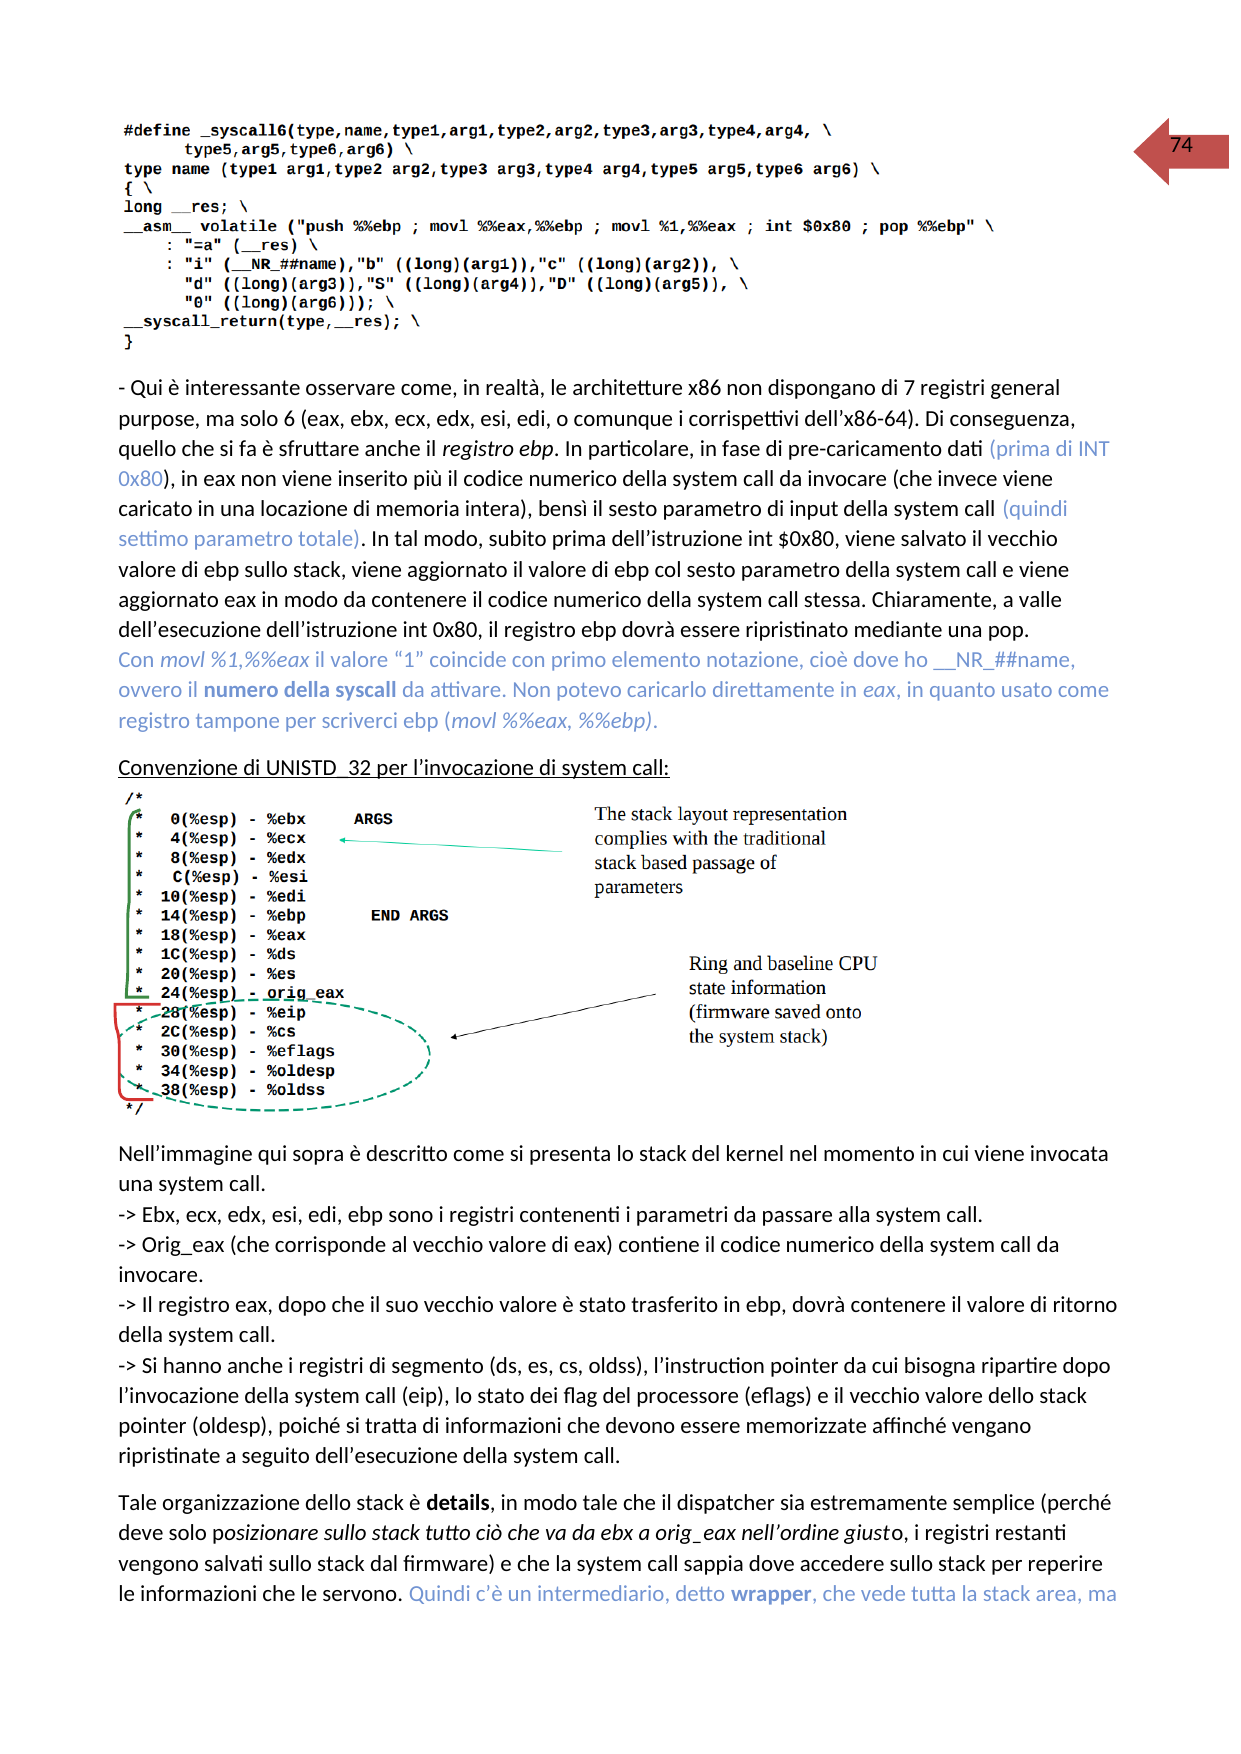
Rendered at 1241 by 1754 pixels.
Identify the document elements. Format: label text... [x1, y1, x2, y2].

picture [118, 118, 997, 355]
text Nell’immagine qui sopra è descritto come si presenta lo stack del kernel nel momento in cui viene invocata una system call. -> Ebx, ecx, edx, esi, edi, ebp sono i registri contenenti i parametri da passare alla system call. -> Orig_eax (che corrisponde al vecchio valore di eax) contiene il codice numerico della system call da invocare. -> Il registro eax, dopo che il suo vecchio valore è stato trasferito in ebp, dovrà contenere il valore di ritorno della system call. -> Si hanno anche i registri di segmento (ds, es, cs, oldss), l’instruction pointer da cui bisogna ripartire dopo l’invocazione della system call (eip), lo stato dei flag del processore (eflags) e il vecchio valore dello stack pointer (oldesp), poiché si tratta di informazioni che devono essere memorizzate affinché vengano ripristinate a seguito dell’esecuzione della system call. [118, 1139, 1122, 1469]
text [118, 1488, 1122, 1607]
text - Qui è interessante osservare come, in realtà, le architetture x86 non dispongano di 7 registri general purpose, ma solo 6 (eax, ebx, ecx, edx, esi, edi, o comunque i corrispettivi dell’x86-64). Di conseguenza, quello che si fa è sfruttare anche il registro ebp. In particolare, in fase di pre-caricamento dati (prima di INT 0x80), in eax non viene inserito più il codice numerico della system call da invocare (che invece viene caricato in una locazione di memoria intera), bensì il sesto parametro di input della system call (quindi settimo parametro totale). In tal modo, subito prima dell’istruzione int $0x80, viene salvato il vecchio valore di ebp sullo stack, viene aggiornato il valore di ebp col sesto parametro della system call e viene aggiornato eax in modo da contenere il codice numerico della system call stessa. Chiaramente, a valle dell’esecuzione dell’istruzione int 0x80, il registro ebp dovrà essere ripristinato mediante una pop. Con movl %1,%%eax il valore “1” coincide con primo elemento notazione, cioè dove ho __NR_##name, ovvero il numero della syscall da attivare. Non potevo caricarlo direttamente in eax, in quanto usato come registro tampone per scriverci ebp (movl %%eax, %%ebp). [118, 373, 1122, 734]
picture [118, 782, 884, 1121]
